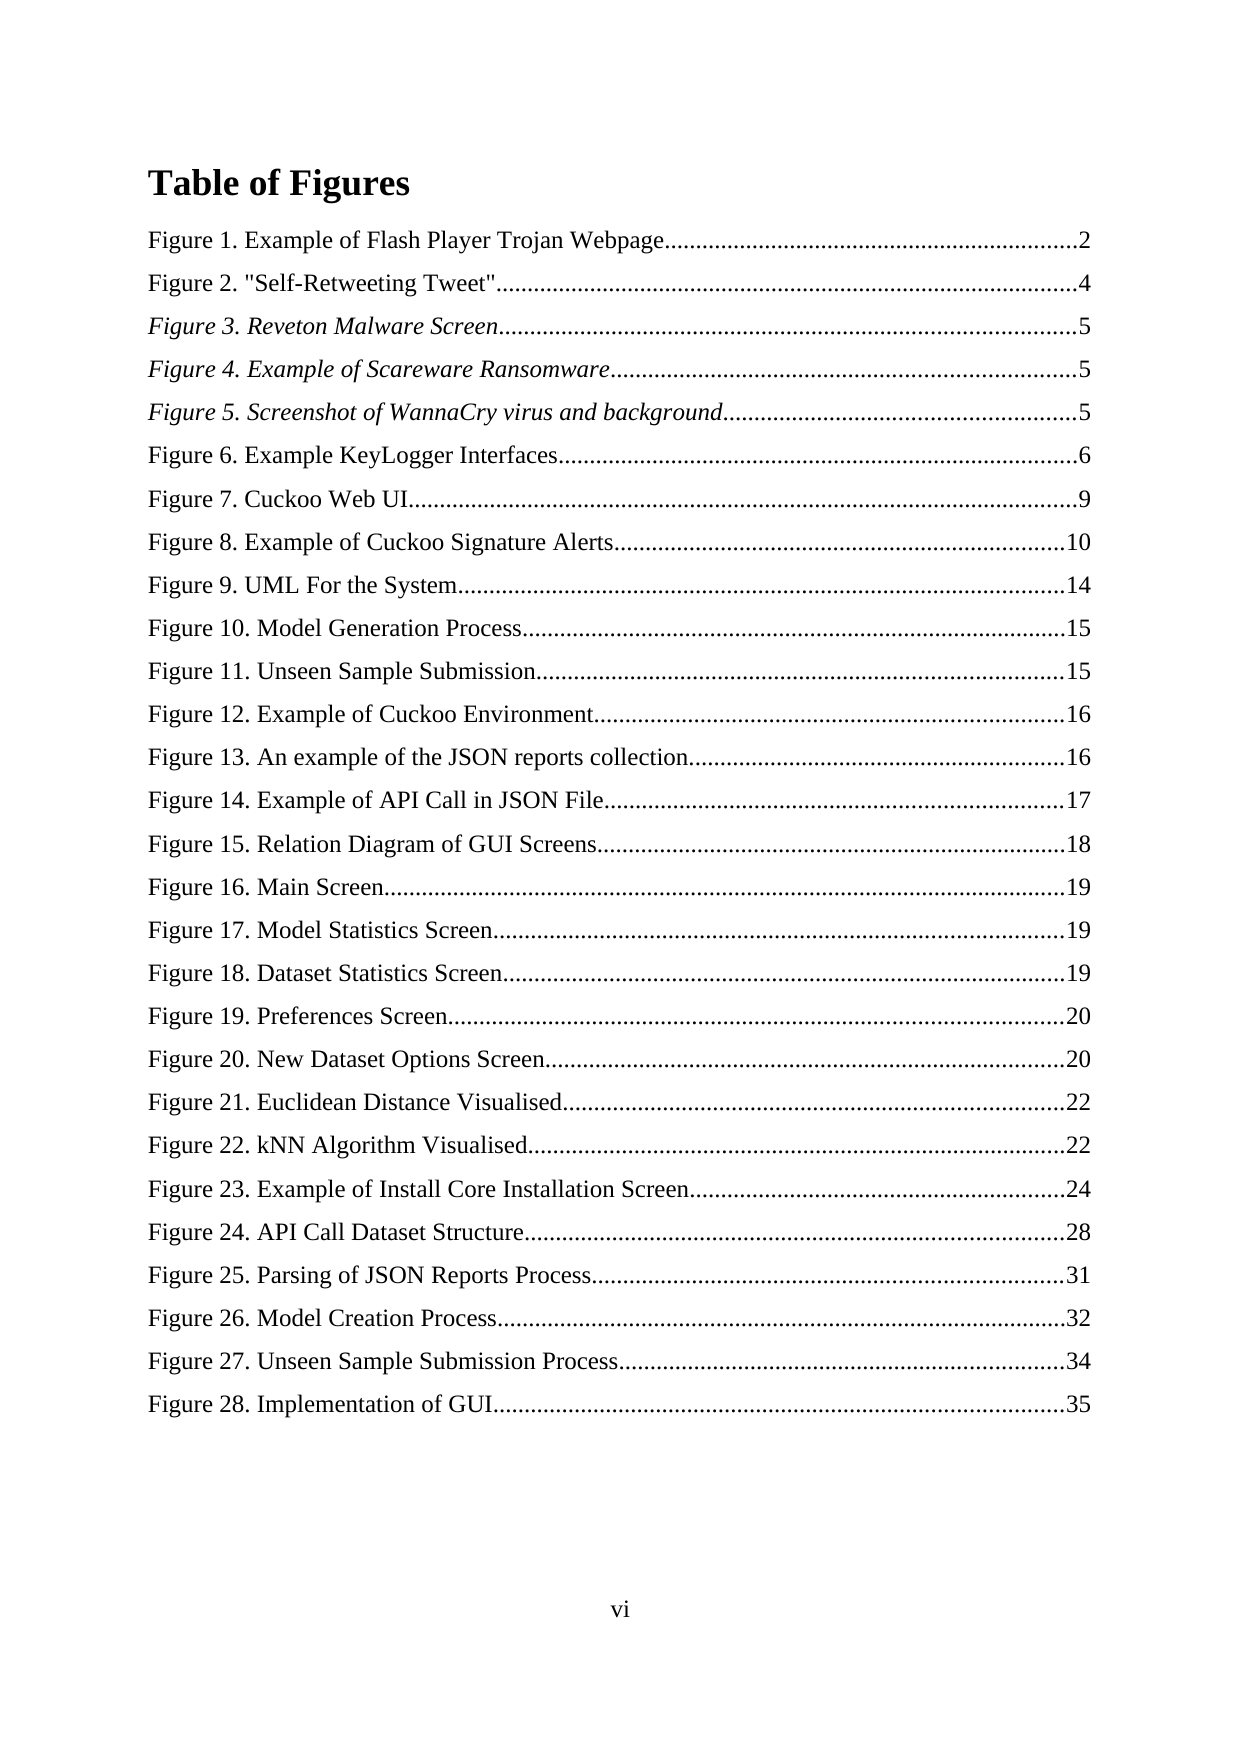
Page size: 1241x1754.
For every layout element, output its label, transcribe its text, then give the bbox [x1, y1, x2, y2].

text Figure 27. Unseen Sample Submission Process 34 [148, 1346, 1092, 1375]
text Figure 11. Unseen Sample Submission 15 [148, 656, 1092, 685]
text Figure 25. Parsing of JSON Reports Process 31 [148, 1260, 1092, 1289]
text Figure 21. Euclidean Distance Visualised 22 [148, 1087, 1092, 1116]
text Figure 8. Example of Cuckoo Signature Alerts 10 [148, 527, 1092, 556]
text Figure 12. Example of Cuckoo Environment 16 [148, 699, 1092, 728]
text Figure 6. Example KeyLogger Interfaces 6 [148, 441, 1092, 469]
text Figure 15. Relation Diagram of GUI Screens 18 [148, 829, 1092, 857]
text Figure 3. Reveton Malware Screen 5 [148, 311, 1092, 340]
text Figure 10. Model Generation Process 15 [148, 613, 1092, 642]
text Figure 23. Example of Install Core Installation Screen 24 [148, 1174, 1092, 1202]
subtitle Table of Figures [148, 160, 1092, 203]
text Figure 4. Example of Scareware Ransomware 5 [148, 354, 1092, 383]
text Figure 22. kNN Algorithm Visualised 22 [148, 1131, 1092, 1159]
text Figure 1. Example of Flash Player Trojan Webpage 2 [148, 225, 1092, 254]
text Figure 14. Example of API Call in JSON File 17 [148, 786, 1092, 814]
text Figure 28. Implementation of GUI 35 [148, 1389, 1092, 1418]
text Figure 7. Cuckoo Web UI 9 [148, 484, 1092, 512]
text Figure 2. "Self-Retweeting Tweet" 4 [148, 268, 1092, 297]
text Figure 24. API Call Dataset Structure 28 [148, 1217, 1092, 1246]
text Figure 19. Preferences Screen 20 [148, 1001, 1092, 1030]
text Figure 26. Model Creation Process 32 [148, 1303, 1092, 1332]
text Figure 20. New Dataset Options Screen 20 [148, 1044, 1092, 1073]
text Figure 18. Dataset Statistics Screen 19 [148, 958, 1092, 987]
text Figure 16. Main Screen 19 [148, 872, 1092, 901]
text Figure 9. UML For the System 14 [148, 570, 1092, 599]
text Figure 17. Model Statistics Screen 19 [148, 915, 1092, 944]
text Figure 13. An example of the JSON reports collection. 16 [148, 742, 1092, 771]
text Figure 5. Screenshot of WannaCry virus and background 5 [148, 397, 1092, 426]
